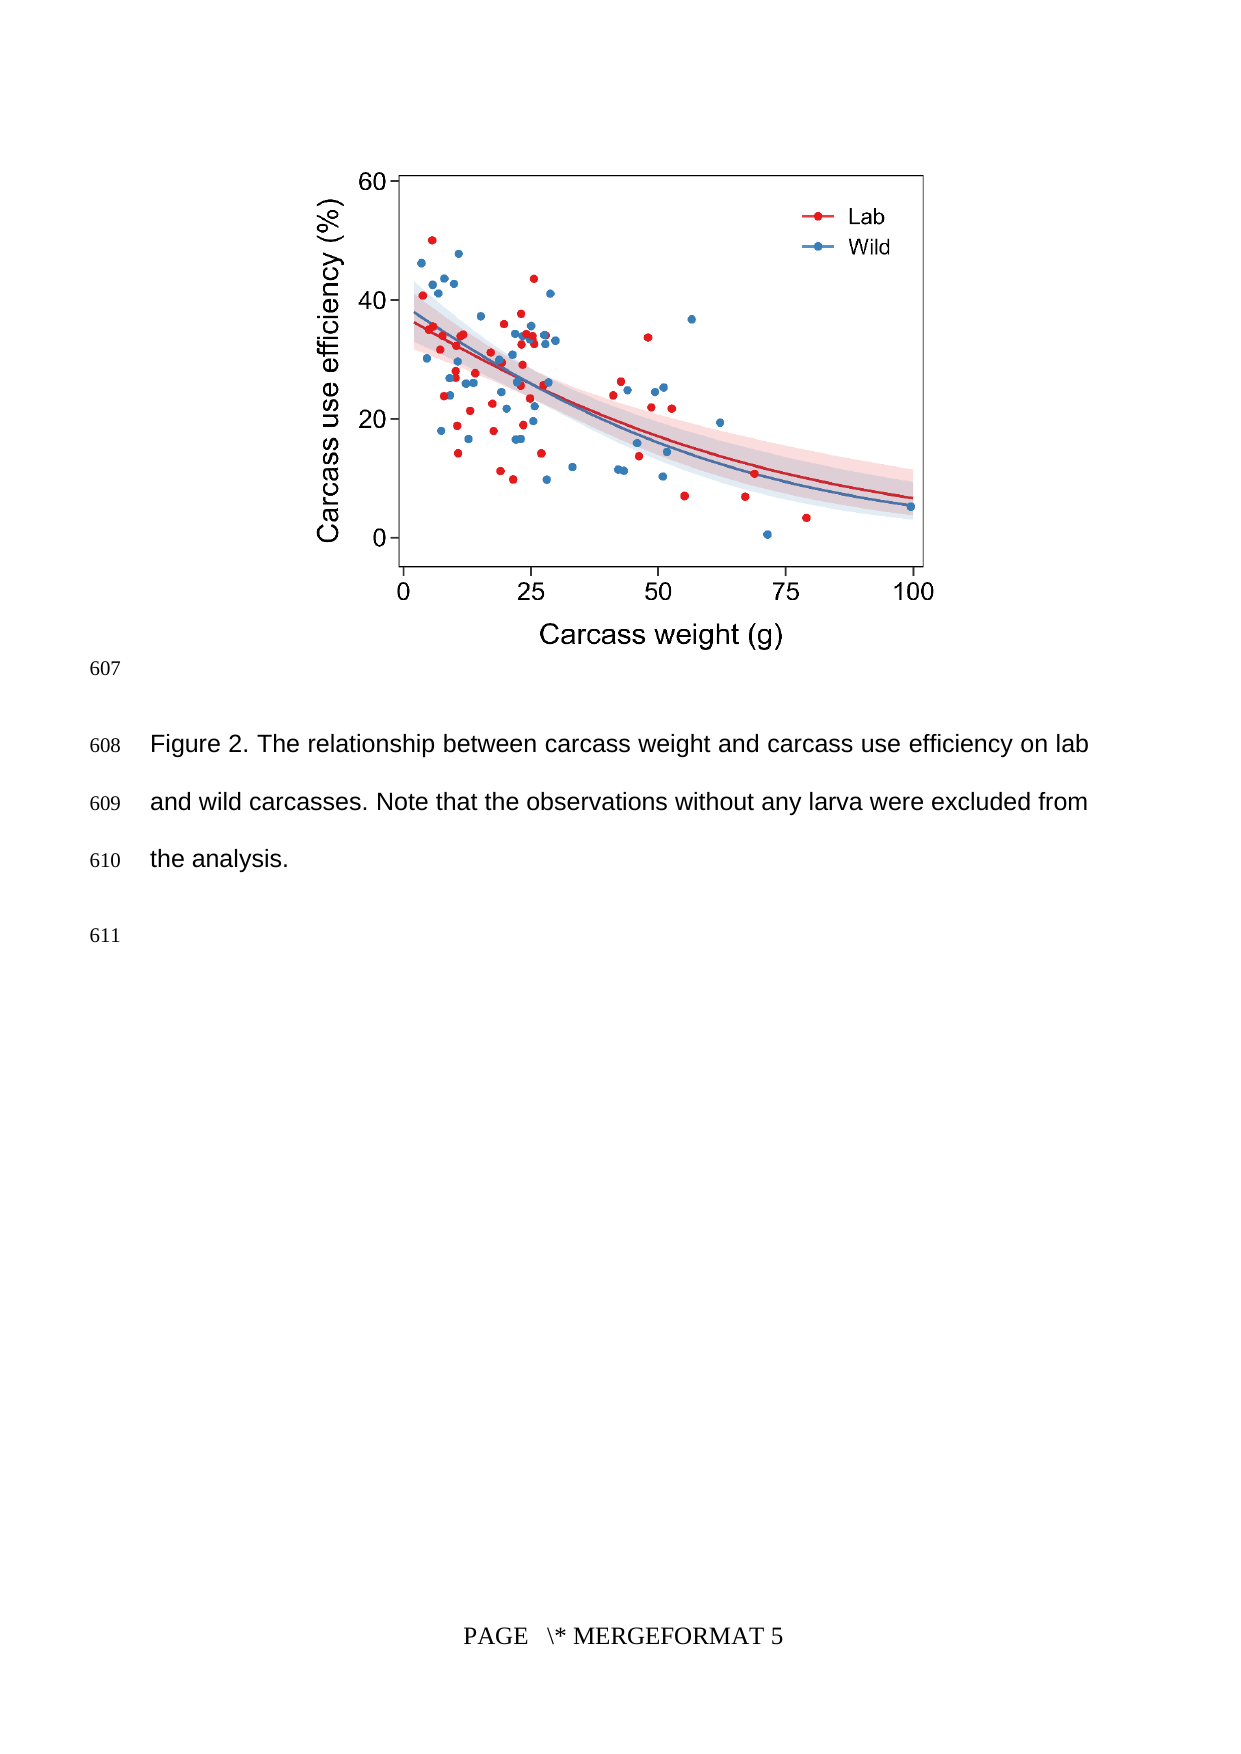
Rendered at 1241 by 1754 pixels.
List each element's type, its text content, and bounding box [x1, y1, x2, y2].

text Figure 2. The relationship between carcass weight and carcass use efficiency on lab and wild carcasses. Note that the observations without any larva were excluded from the analysis. [150, 729, 1090, 873]
picture [292, 150, 949, 675]
